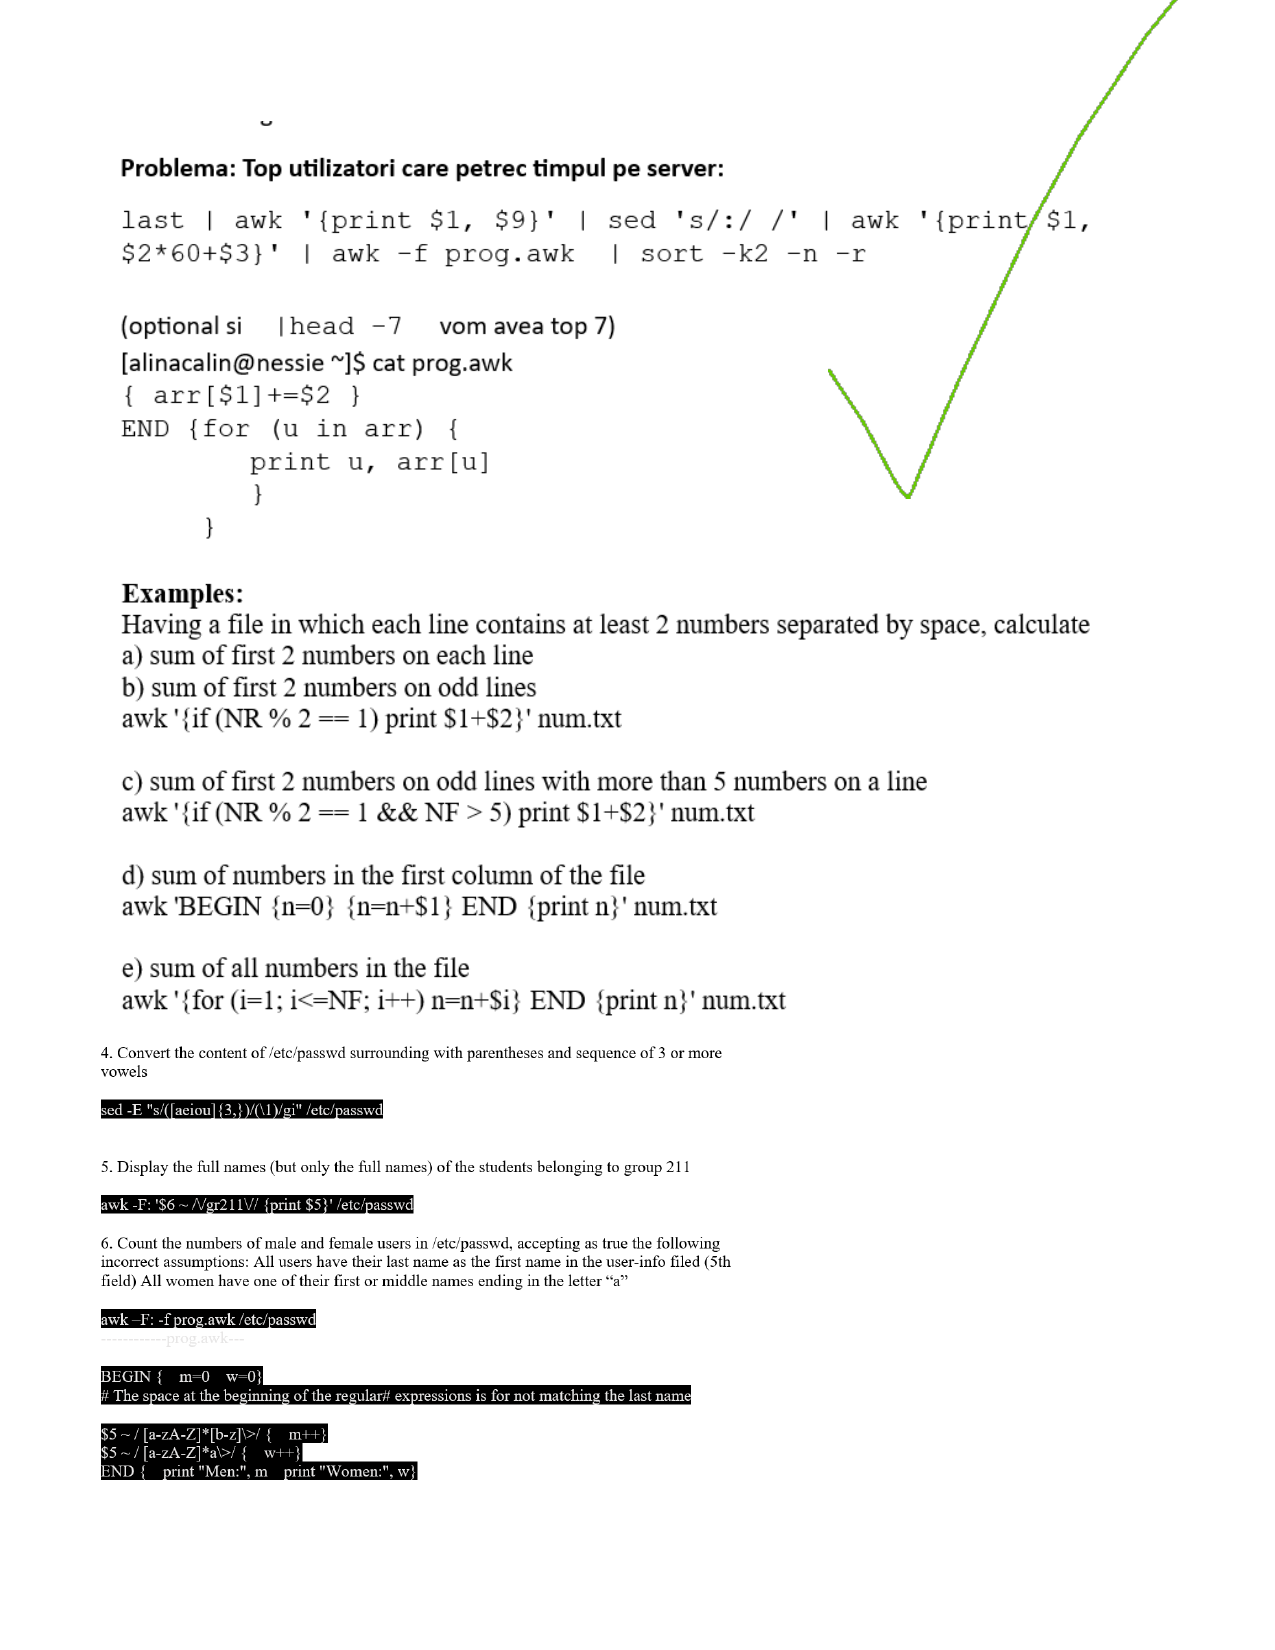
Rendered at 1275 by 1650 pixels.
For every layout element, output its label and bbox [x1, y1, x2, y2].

picture [75, 0, 1203, 567]
picture [75, 1040, 811, 1492]
picture [75, 568, 1200, 1039]
